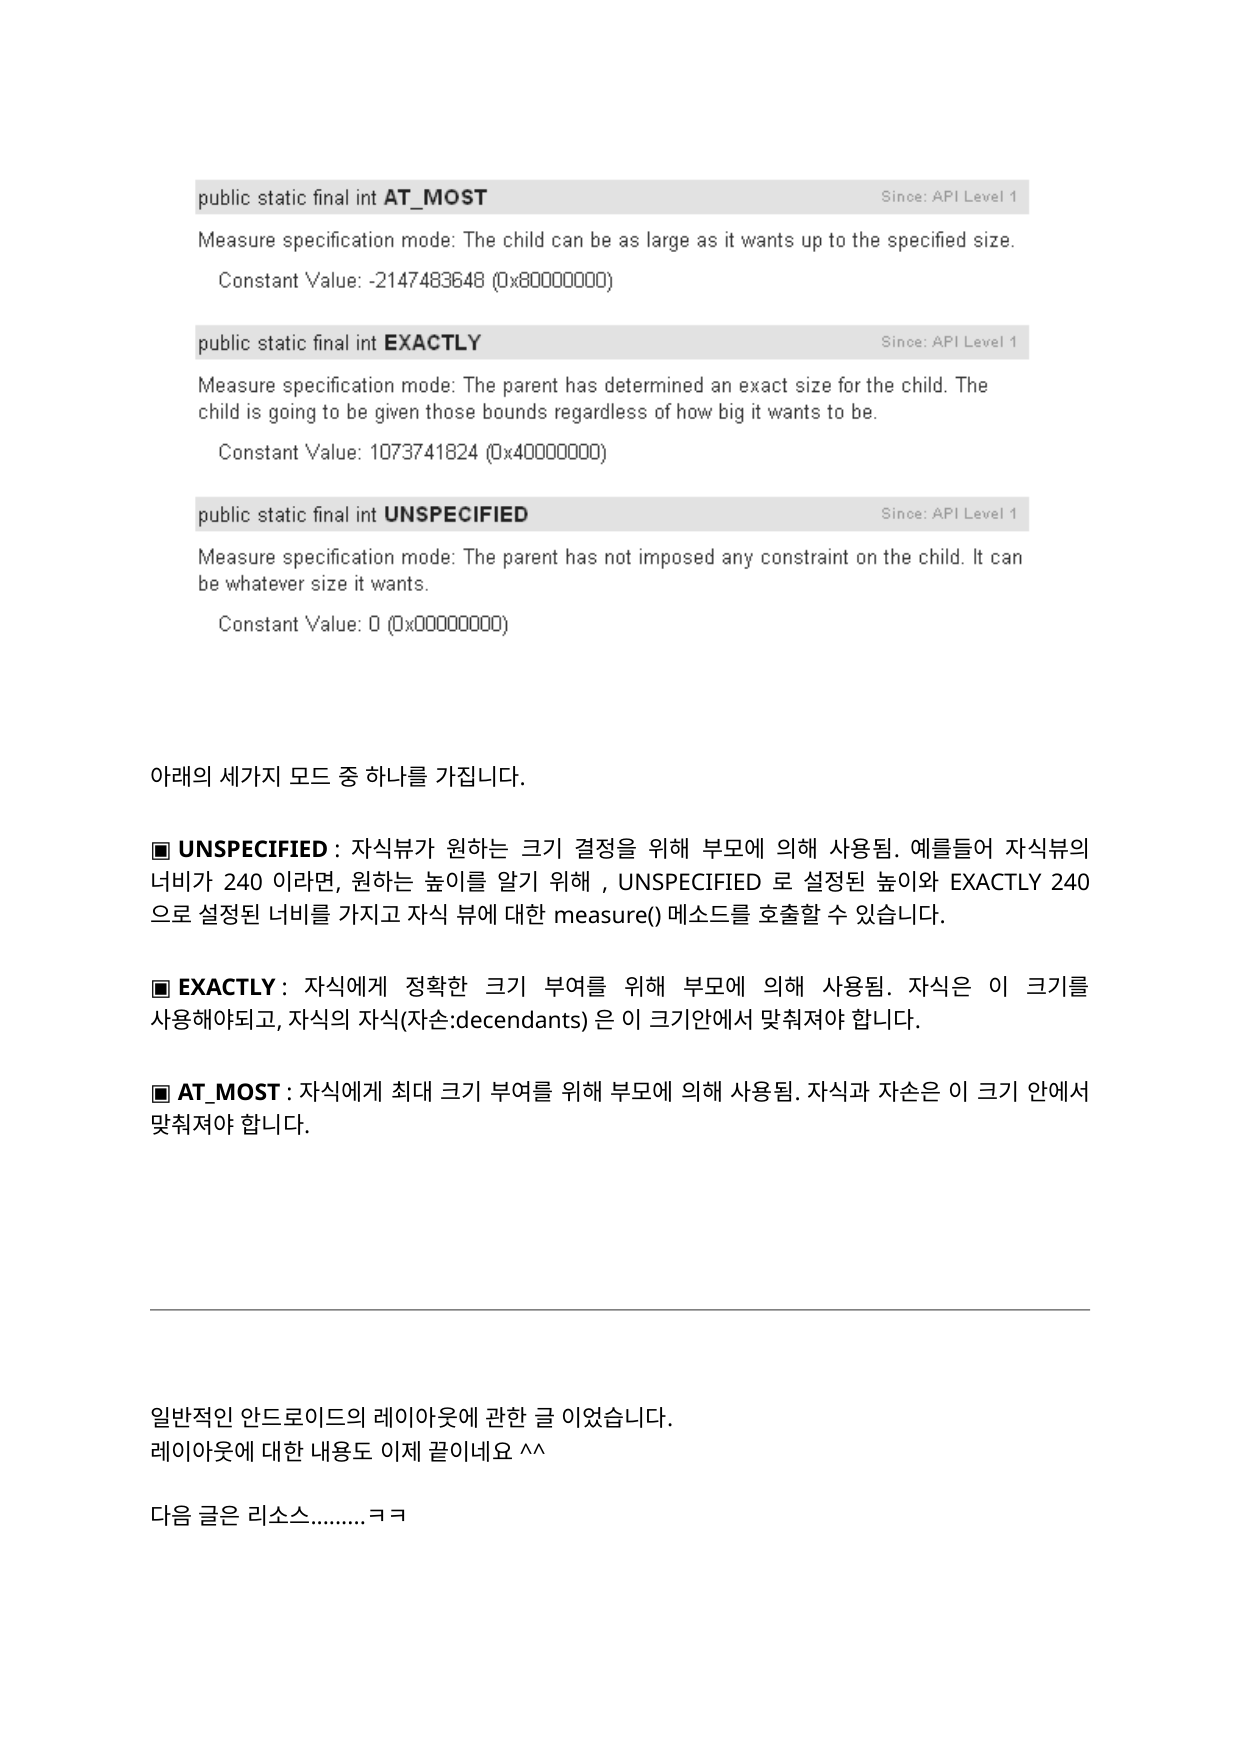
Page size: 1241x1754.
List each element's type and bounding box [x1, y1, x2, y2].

picture [195, 177, 1045, 644]
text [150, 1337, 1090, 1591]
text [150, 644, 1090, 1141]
